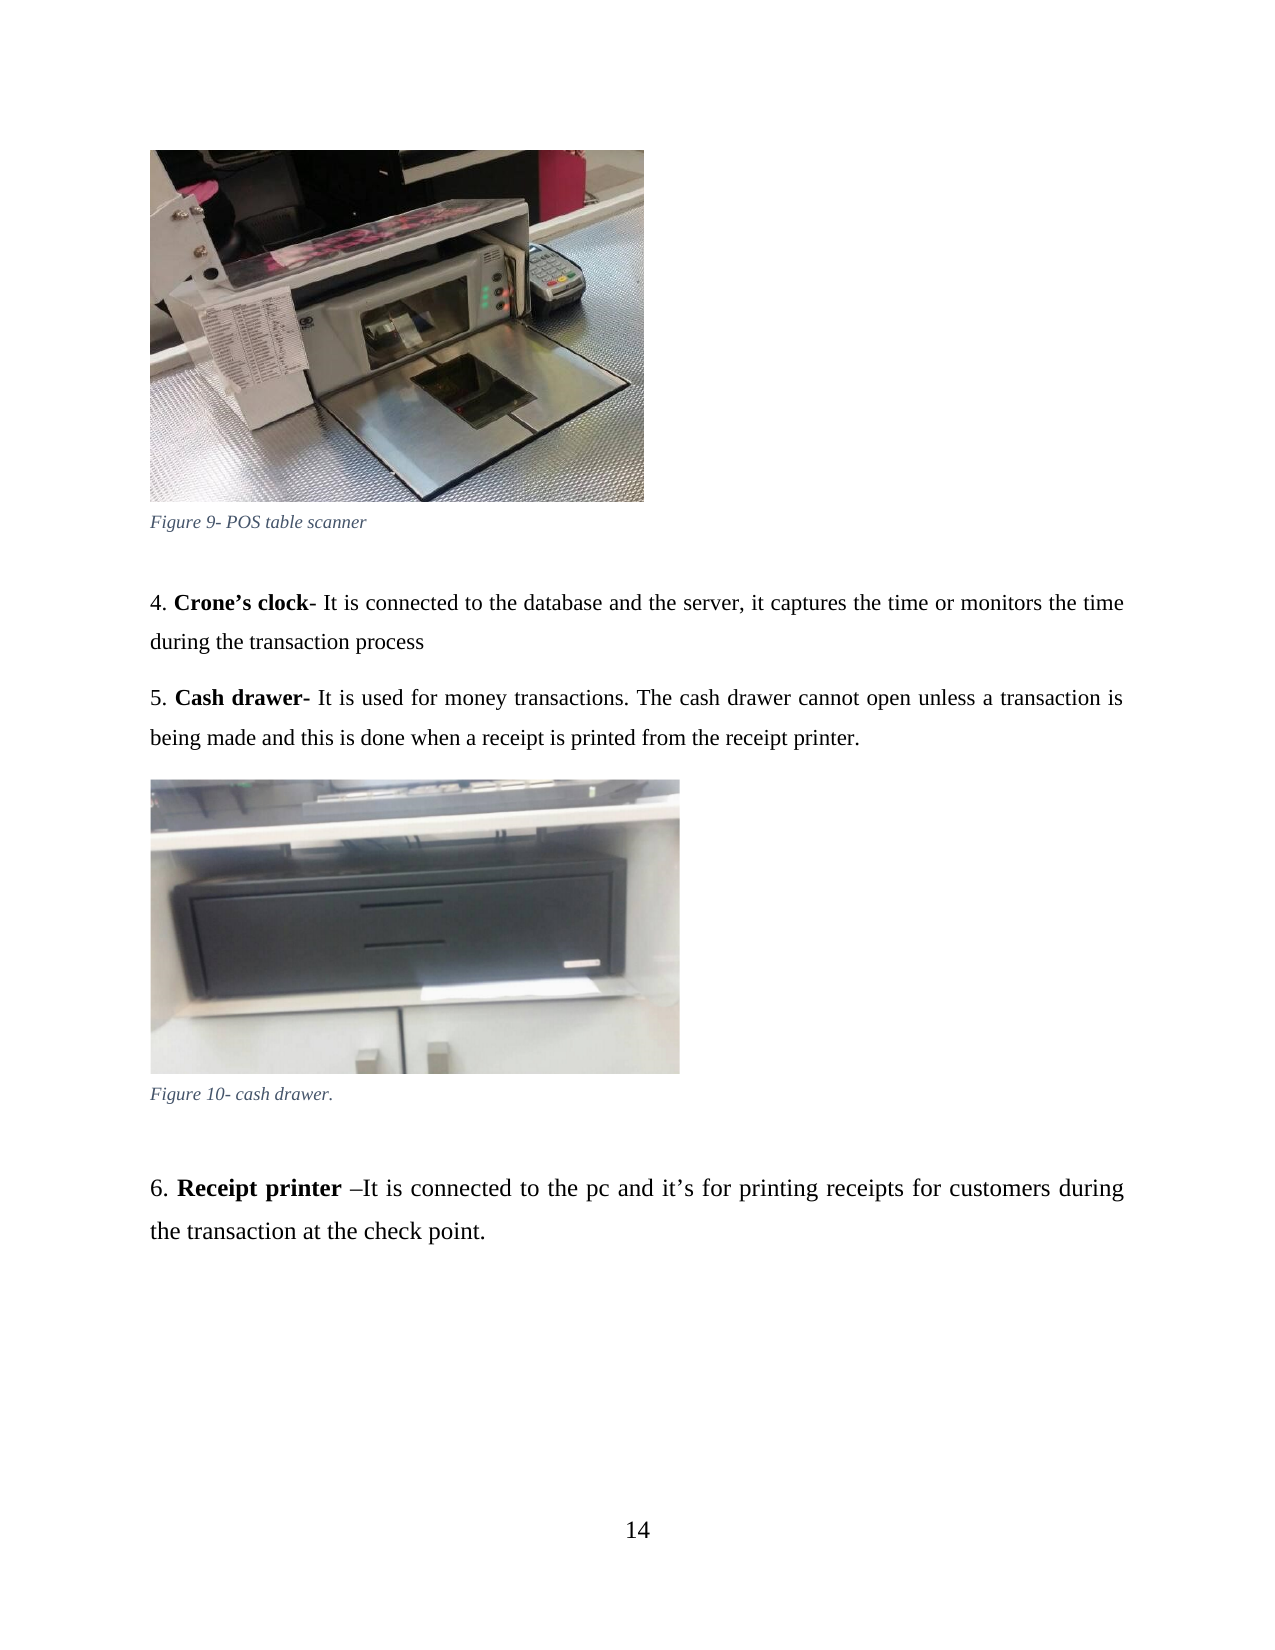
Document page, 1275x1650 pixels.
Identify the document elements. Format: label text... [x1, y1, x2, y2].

text 4. Crone’s clock- It is connected to the database and the server, it captures the time or monitors the time during the transaction process [150, 588, 1125, 654]
picture [150, 150, 644, 502]
text 5. Cash drawer- It is used for money transactions. The cash drawer cannot open unless a transaction is being made and this is done when a receipt is printed from the receipt printer. [150, 684, 1125, 750]
picture [150, 779, 680, 1074]
text 6. Receipt printer –It is connected to the pc and it’s for printing receipts for customers during the transaction at the check point. [150, 1173, 1125, 1244]
